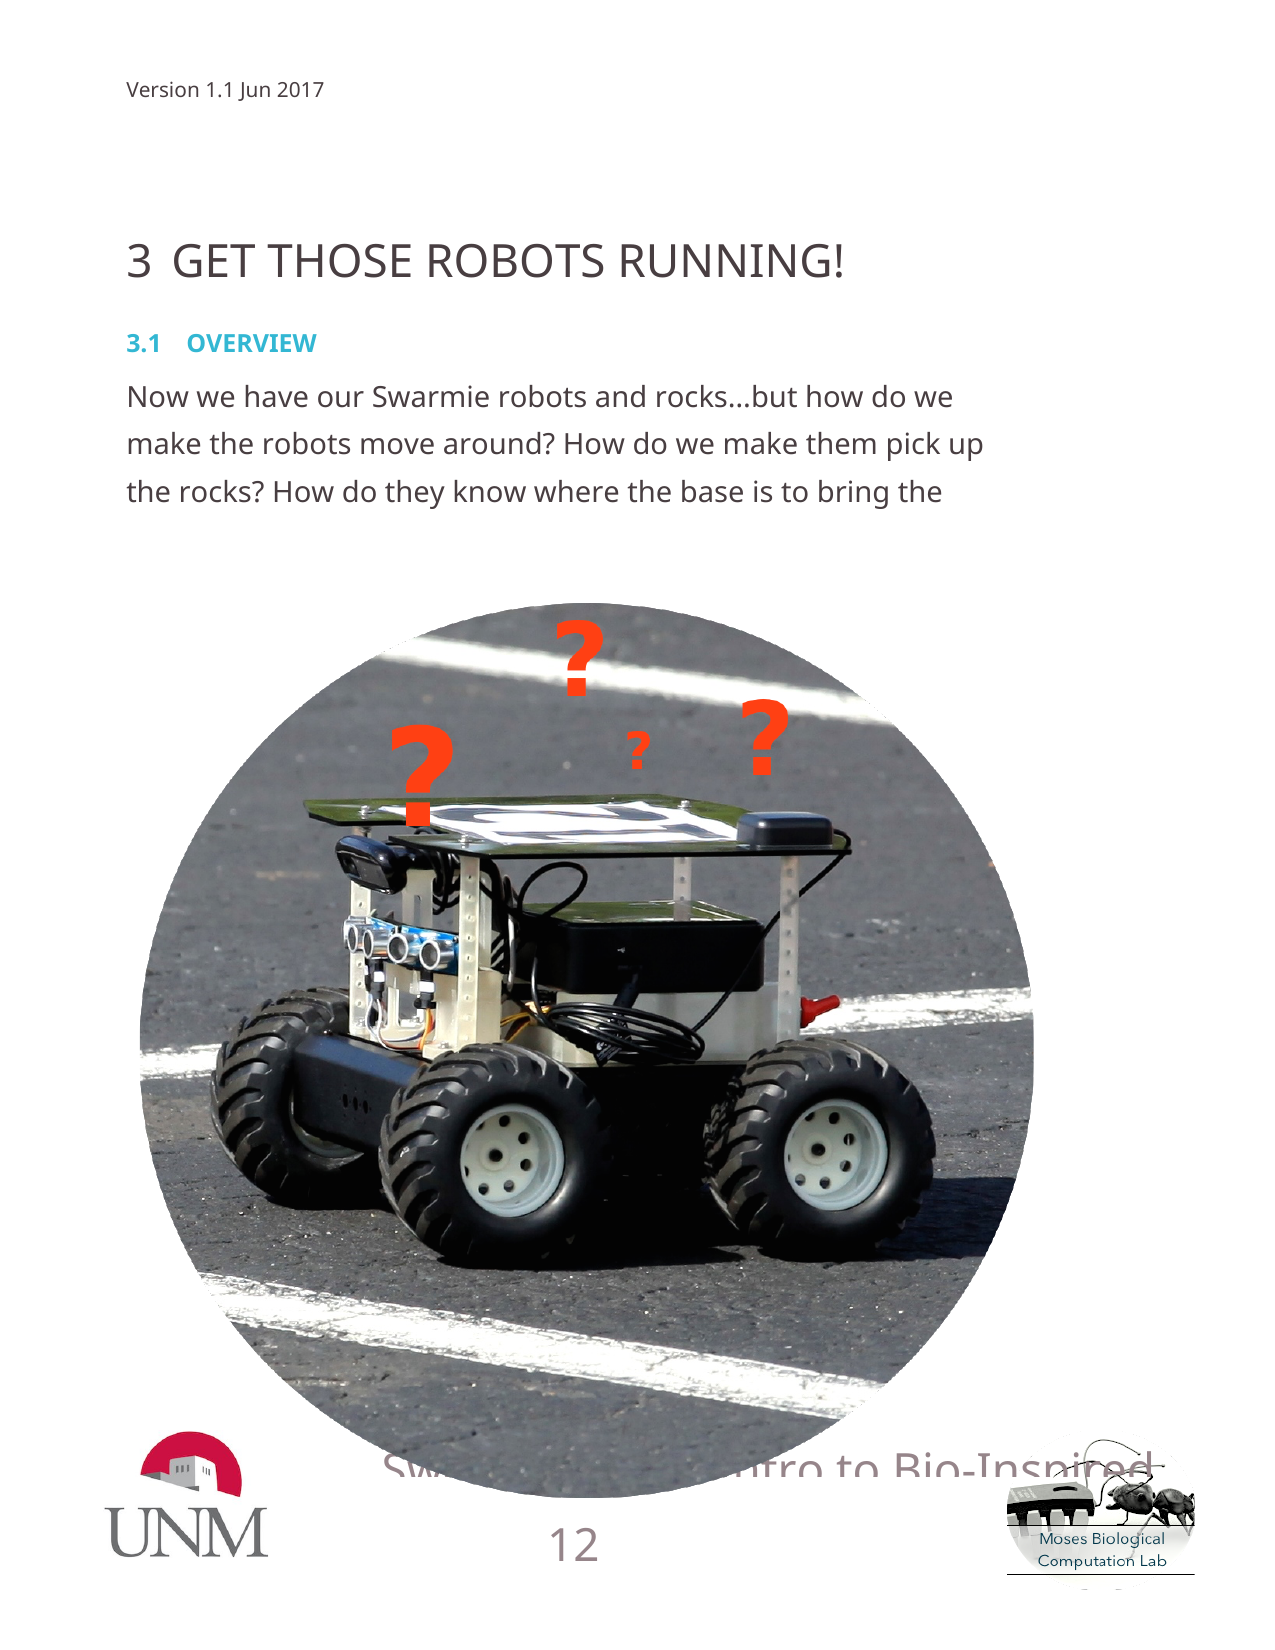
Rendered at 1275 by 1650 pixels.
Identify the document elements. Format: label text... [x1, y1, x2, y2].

subtitle Get those robots running! [126, 228, 1020, 291]
subtitle overview [126, 326, 1020, 360]
picture [103, 603, 1195, 1590]
text Now we have our Swarmie robots and rocks…but how do we make the robots move around? How do we make them pick up the rocks? How do they know where the base is to bring the rocks back? And how do robots know when there aren’t any rocks left and they should stop searching? [126, 376, 1020, 511]
